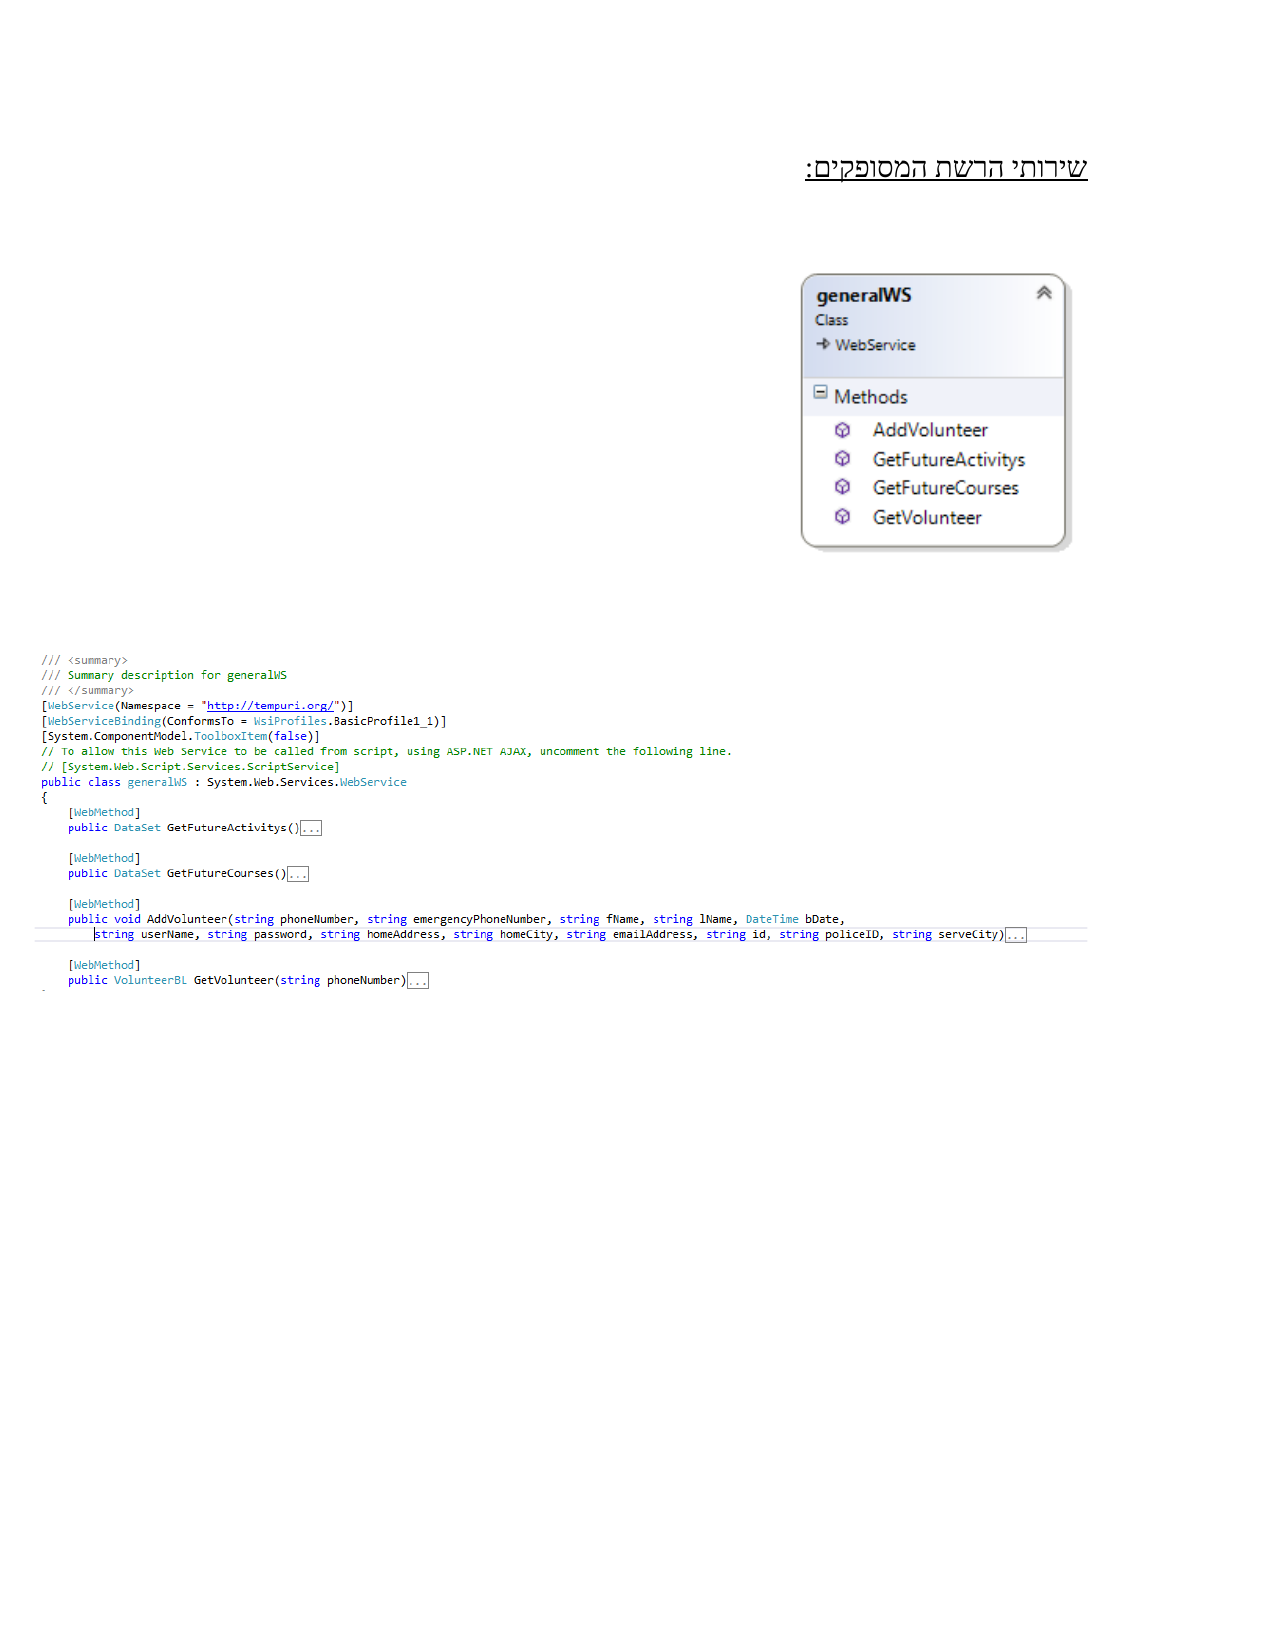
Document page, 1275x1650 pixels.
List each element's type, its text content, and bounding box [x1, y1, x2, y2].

picture [784, 255, 1088, 576]
picture [34, 647, 1088, 991]
text שירותי הרשת המסופקים: [187, 150, 1087, 183]
